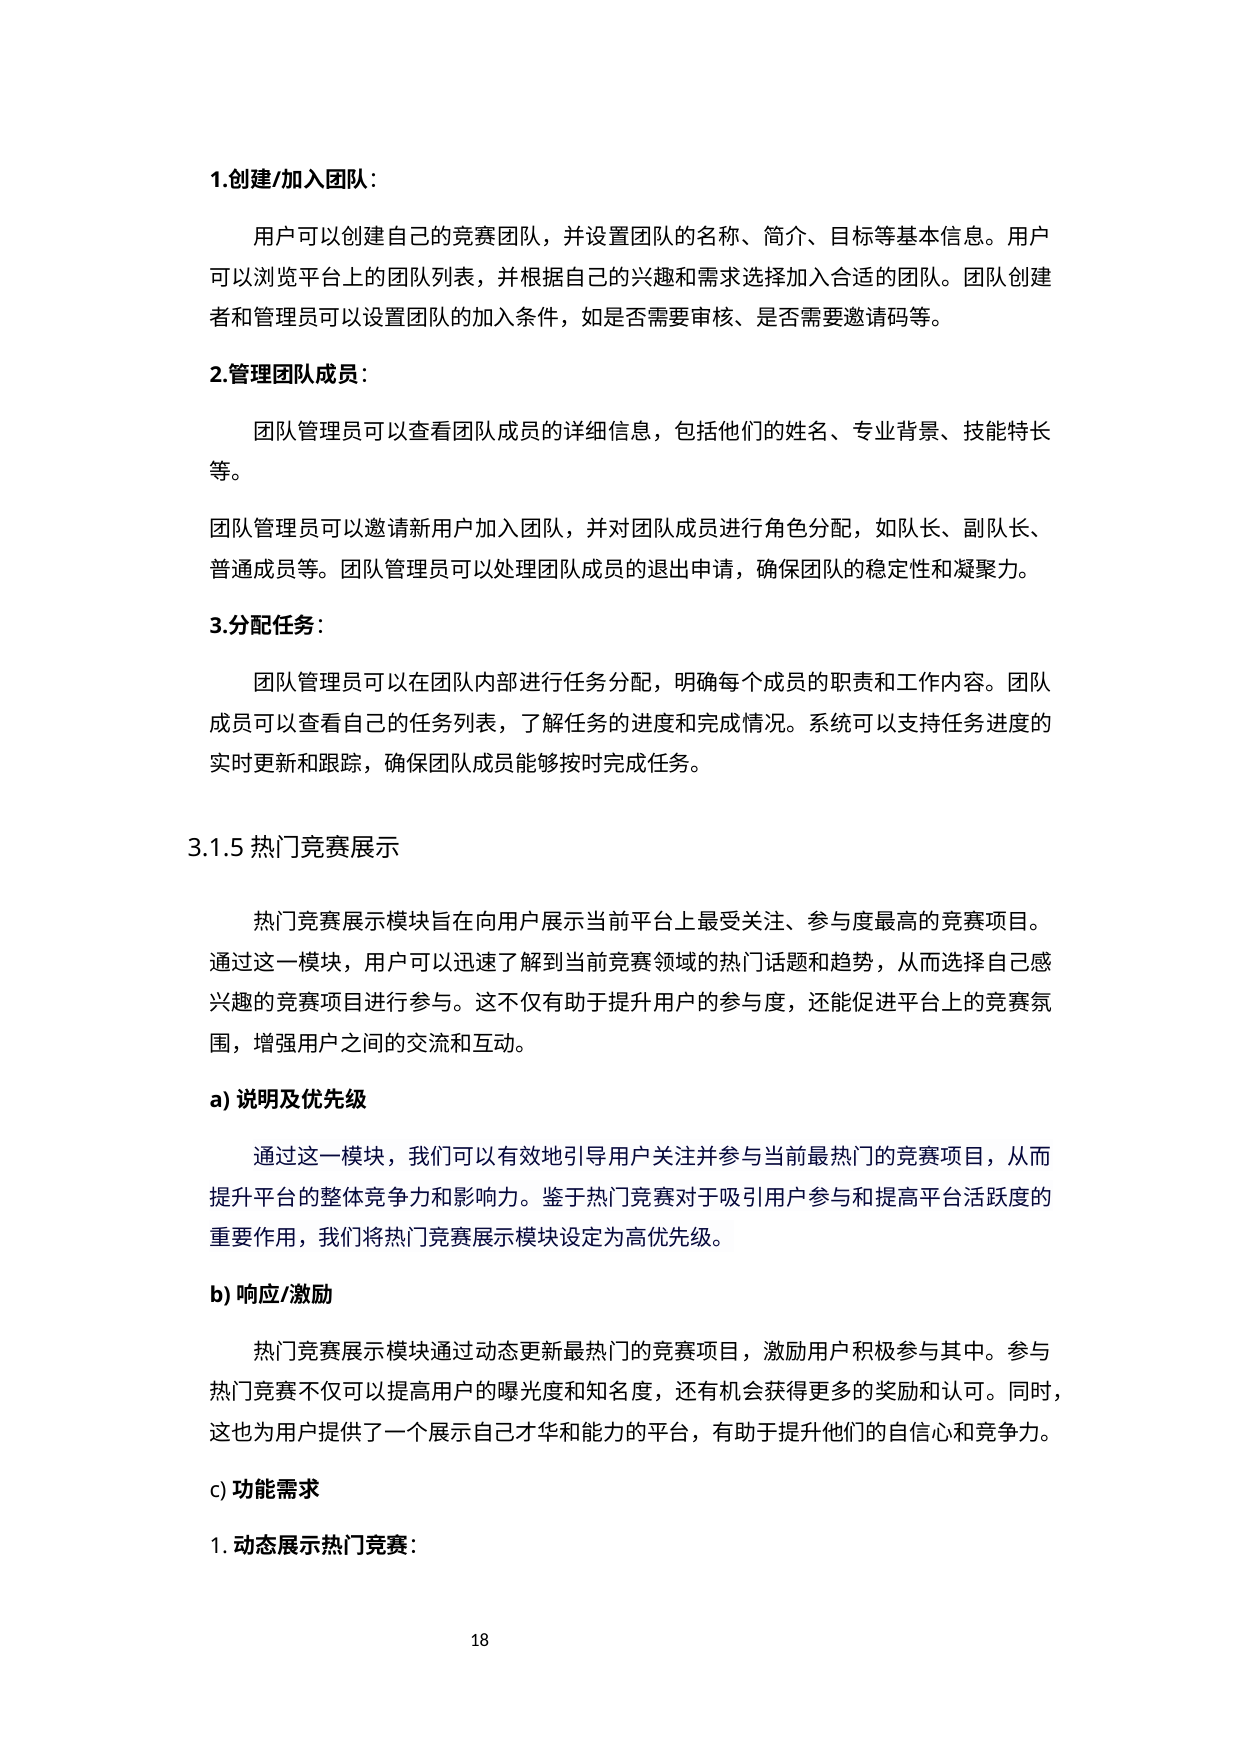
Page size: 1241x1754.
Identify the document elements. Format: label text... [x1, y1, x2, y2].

text 通过这一模块，我们可以有效地引导用户关注并参与当前最热门的竞赛项目，从而提升平台的整体竞争力和影响力。鉴于热门竞赛对于吸引用户参与和提高平台活跃度的重要作用，我们将热门竞赛展示模块设定为高优先级。 [209, 1211, 1053, 1252]
list 动态展示热门竞赛： [209, 1528, 1053, 1560]
text 团队管理员可以邀请新用户加入团队，并对团队成员进行角色分配，如队长、副队长、普通成员等。团队管理员可以处理团队成员的退出申请，确保团队的稳定性和凝聚力。 [209, 511, 1053, 584]
text 团队管理员可以查看团队成员的详细信息，包括他们的姓名、专业背景、技能特长等。 [209, 413, 1053, 486]
subtitle 3.1.5 热门竞赛展示 [187, 813, 1053, 878]
text 用户可以创建自己的竞赛团队，并设置团队的名称、简介、目标等基本信息。用户可以浏览平台上的团队列表，并根据自己的兴趣和需求选择加入合适的团队。团队创建者和管理员可以设置团队的加入条件，如是否需要审核、是否需要邀请码等。 [209, 219, 1053, 332]
text 通过这一模块，我们可以有效地引导用户关注并参与当前最热门的竞赛项目，从而提升平台的整体竞争力和影响力。鉴于热门竞赛对于吸引用户参与和提高平台活跃度的重要作用，我们将热门竞赛展示模块设定为高优先级。 [209, 1139, 1053, 1180]
list 响应/激励 [209, 1277, 1053, 1309]
text 3.分配任务： [209, 608, 1053, 640]
text 热门竞赛展示模块旨在向用户展示当前平台上最受关注、参与度最高的竞赛项目。通过这一模块，用户可以迅速了解到当前竞赛领域的热门话题和趋势，从而选择自己感兴趣的竞赛项目进行参与。这不仅有助于提升用户的参与度，还能促进平台上的竞赛氛围，增强用户之间的交流和互动。 [209, 903, 1053, 1058]
list 功能需求 1.创建/加入团队： [209, 162, 1053, 194]
text 团队管理员可以在团队内部进行任务分配，明确每个成员的职责和工作内容。团队成员可以查看自己的任务列表，了解任务的进度和完成情况。系统可以支持任务进度的实时更新和跟踪，确保团队成员能够按时完成任务。 [209, 664, 1053, 778]
list 功能需求 [209, 1471, 1053, 1504]
text 2.管理团队成员： [209, 357, 1053, 389]
list 说明及优先级 [209, 1082, 1053, 1114]
text 热门竞赛展示模块通过动态更新最热门的竞赛项目，激励用户积极参与其中。参与热门竞赛不仅可以提高用户的曝光度和知名度，还有机会获得更多的奖励和认可。同时，这也为用户提供了一个展示自己才华和能力的平台，有助于提升他们的自信心和竞争力。 [209, 1333, 1053, 1447]
